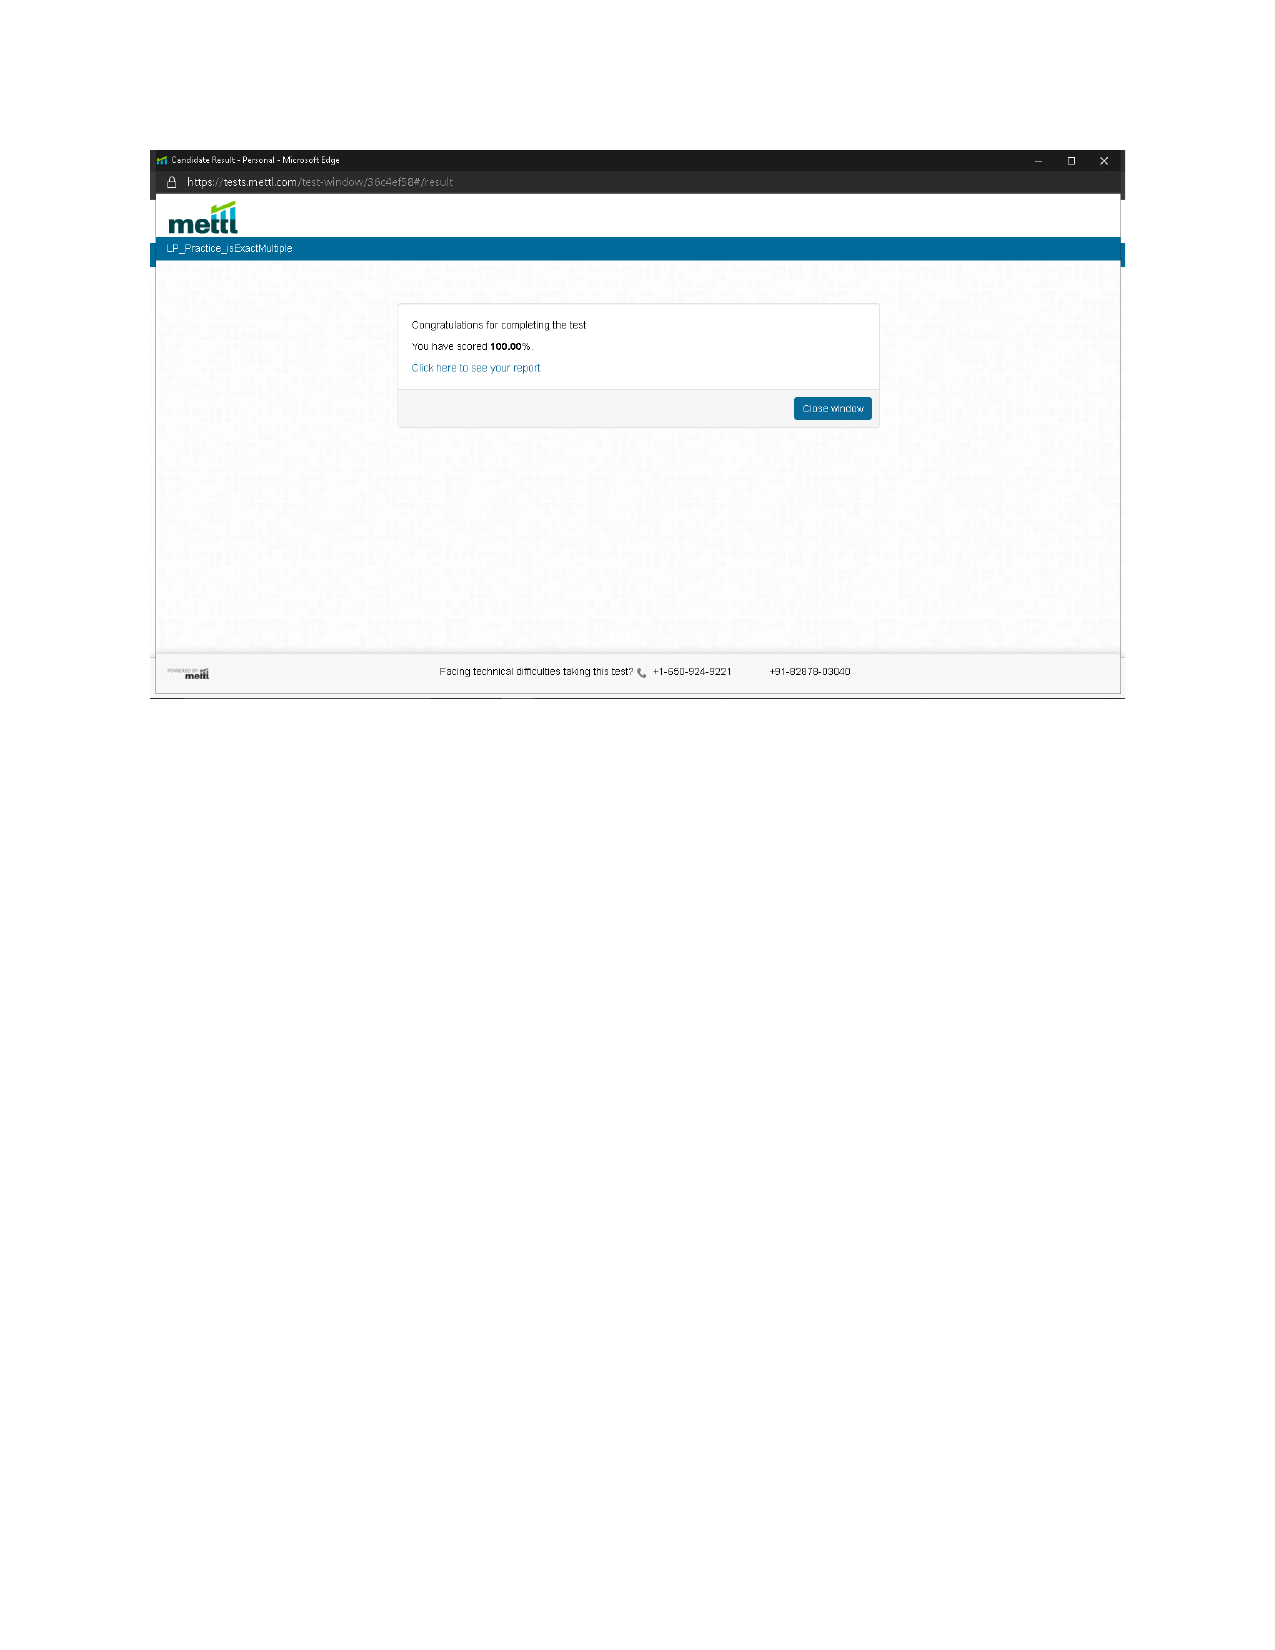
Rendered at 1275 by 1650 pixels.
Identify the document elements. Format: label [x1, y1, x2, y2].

picture [150, 150, 1125, 242]
picture [150, 261, 1125, 699]
